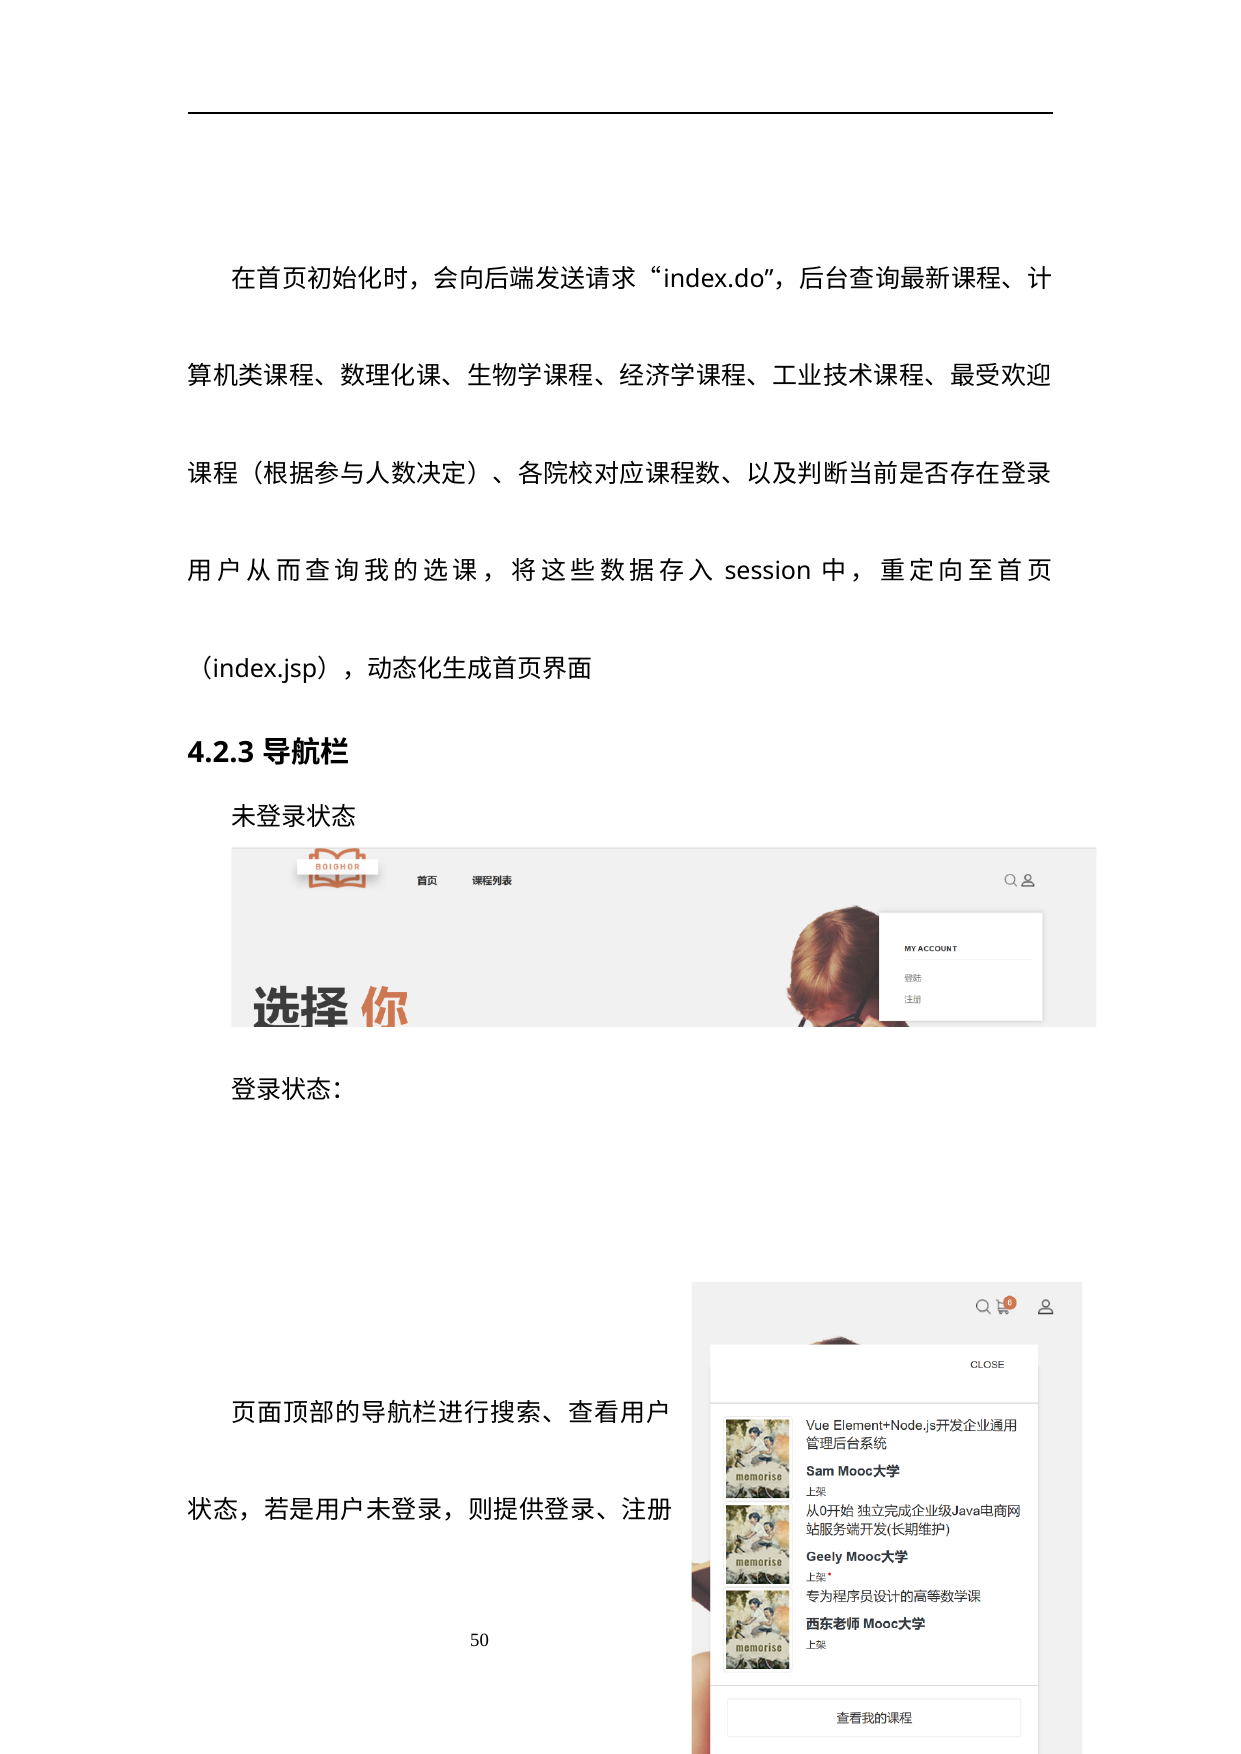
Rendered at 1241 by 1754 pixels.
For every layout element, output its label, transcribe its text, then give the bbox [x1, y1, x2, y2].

text 未登录状态 [187, 782, 1053, 847]
text 4.2.3 导航栏 [187, 717, 1053, 782]
picture [691, 1282, 1083, 1754]
text 在首页初始化时，会向后端发送请求“index.do”，后台查询最新课程、计算机类课程、数理化课、生物学课程、经济学课程、工业技术课程、最受欢迎课程（根据参与人数决定）、各院校对应课程数、以及判断当前是否存在登录用户从而查询我的选课，将这些数据存入session中，重定向至首页（index.jsp），动态化生成首页界面 [187, 244, 1053, 699]
picture [231, 847, 1097, 1027]
text 登录状态： [187, 1055, 1053, 1120]
